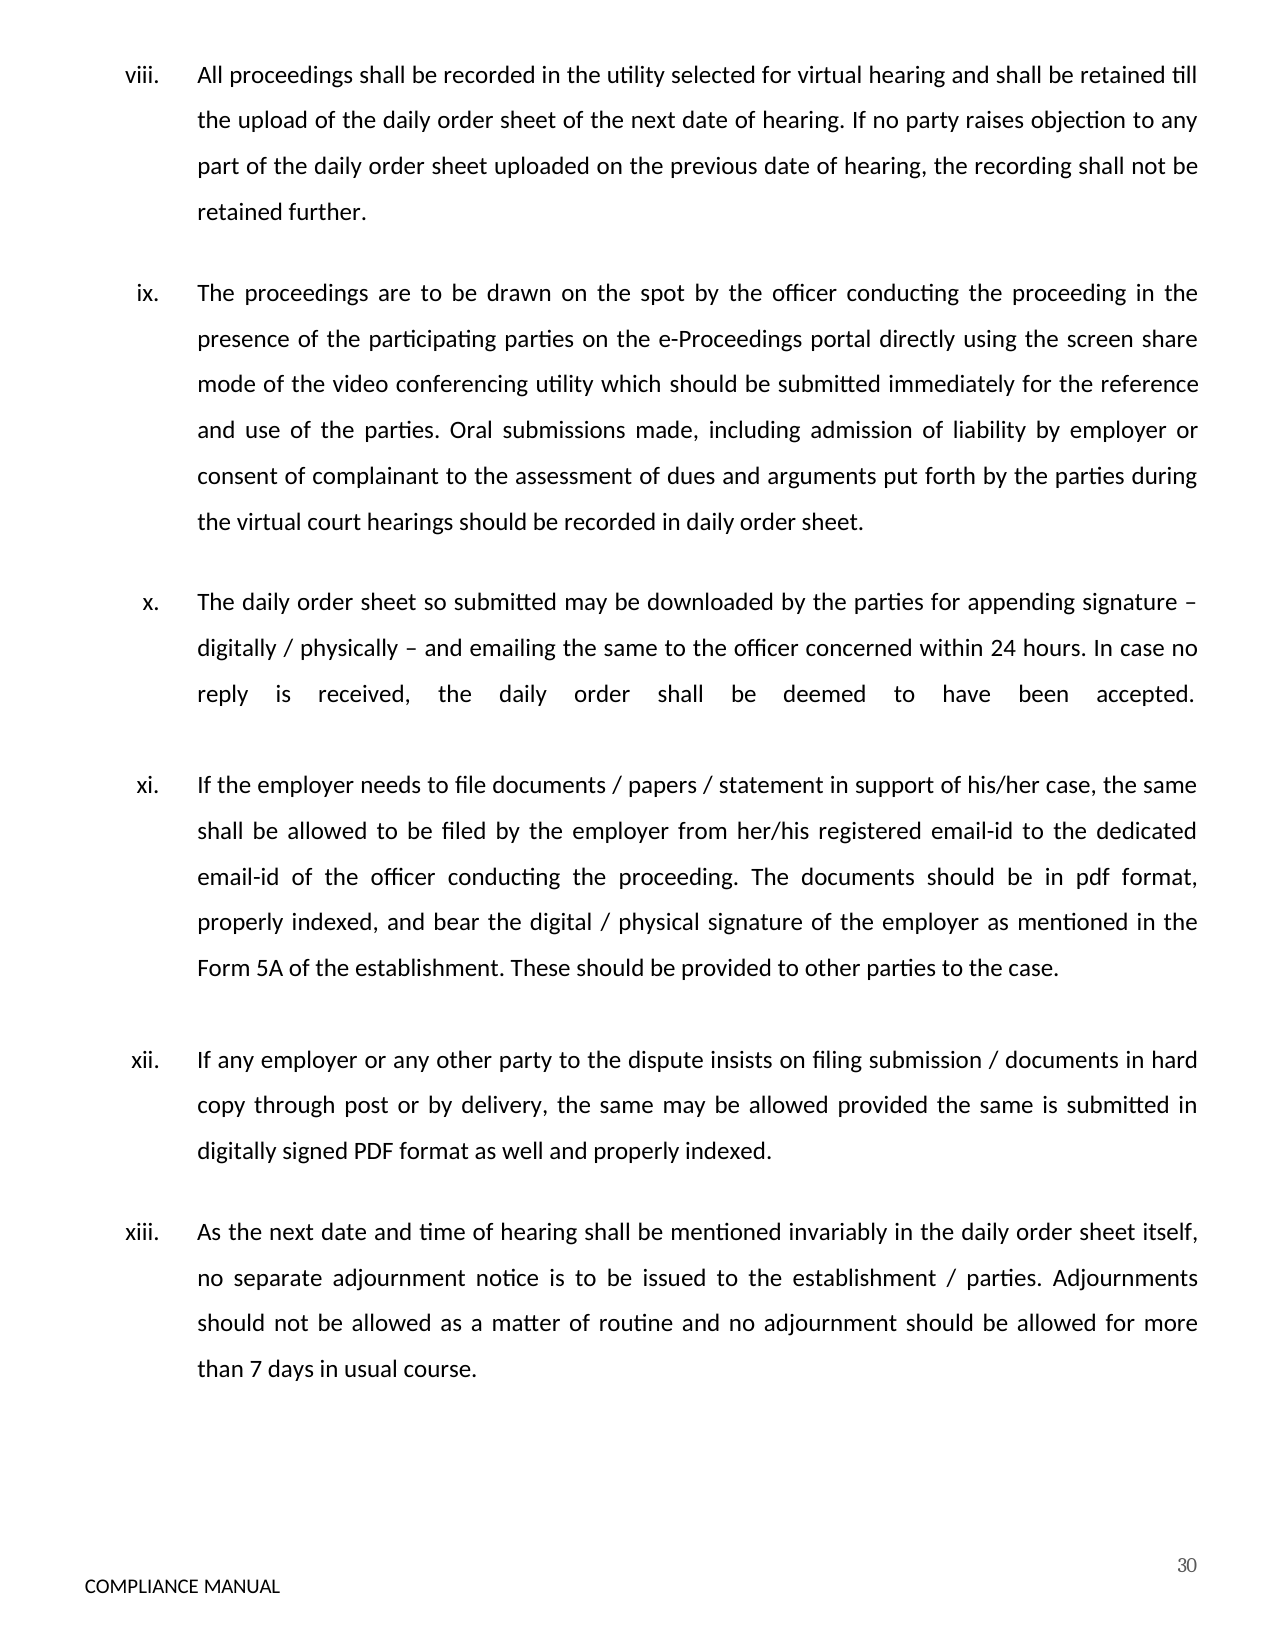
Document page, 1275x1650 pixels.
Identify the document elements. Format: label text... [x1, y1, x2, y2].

list All proceedings shall be recorded in the utility selected for virtual hearing and shall be retained till the upload of the daily order sheet of the next date of hearing. If no party raises objection to any part of the daily order sheet uploaded on the previous date of hearing, the recording shall not be retained further. [125, 59, 1199, 227]
list As the next date and time of hearing shall be mentioned invariably in the daily order sheet itself, no separate adjournment notice is to be issued to the establishment / parties. Adjournments should not be allowed as a matter of routine and no adjournment should be allowed for more than 7 days in usual course. [125, 1216, 1200, 1384]
list If any employer or any other party to the dispute insists on filing submission / documents in hard copy through post or by delivery, the same may be allowed provided the same is submitted in digitally signed PDF format as well and properly indexed. [131, 1044, 1200, 1166]
list The daily order sheet so submitted may be downloaded by the parties for appending signature – digitally / physically – and emailing the same to the officer concerned within 24 hours. In case no reply is received, the daily order shall be deemed to have been accepted. [142, 586, 1199, 708]
list If the employer needs to file documents / papers / statement in support of his/her case, the same shall be allowed to be filed by the employer from her/his registered email-id to the dedicated email-id of the officer conducting the proceeding. The documents should be in pdf format, properly indexed, and bear the digital / physical signature of the employer as mentioned in the Form 5A of the establishment. These should be provided to other parties to the case. [136, 769, 1200, 983]
list The proceedings are to be drawn on the spot by the officer conducting the proceeding in the presence of the participating parties on the e-Proceedings portal directly using the screen share mode of the video conferencing utility which should be submitted immediately for the reference and use of the parties. Oral submissions made, including admission of liability by employer or consent of complainant to the assessment of dues and arguments put forth by the parties during the virtual court hearings should be recorded in daily order sheet. [136, 277, 1200, 536]
